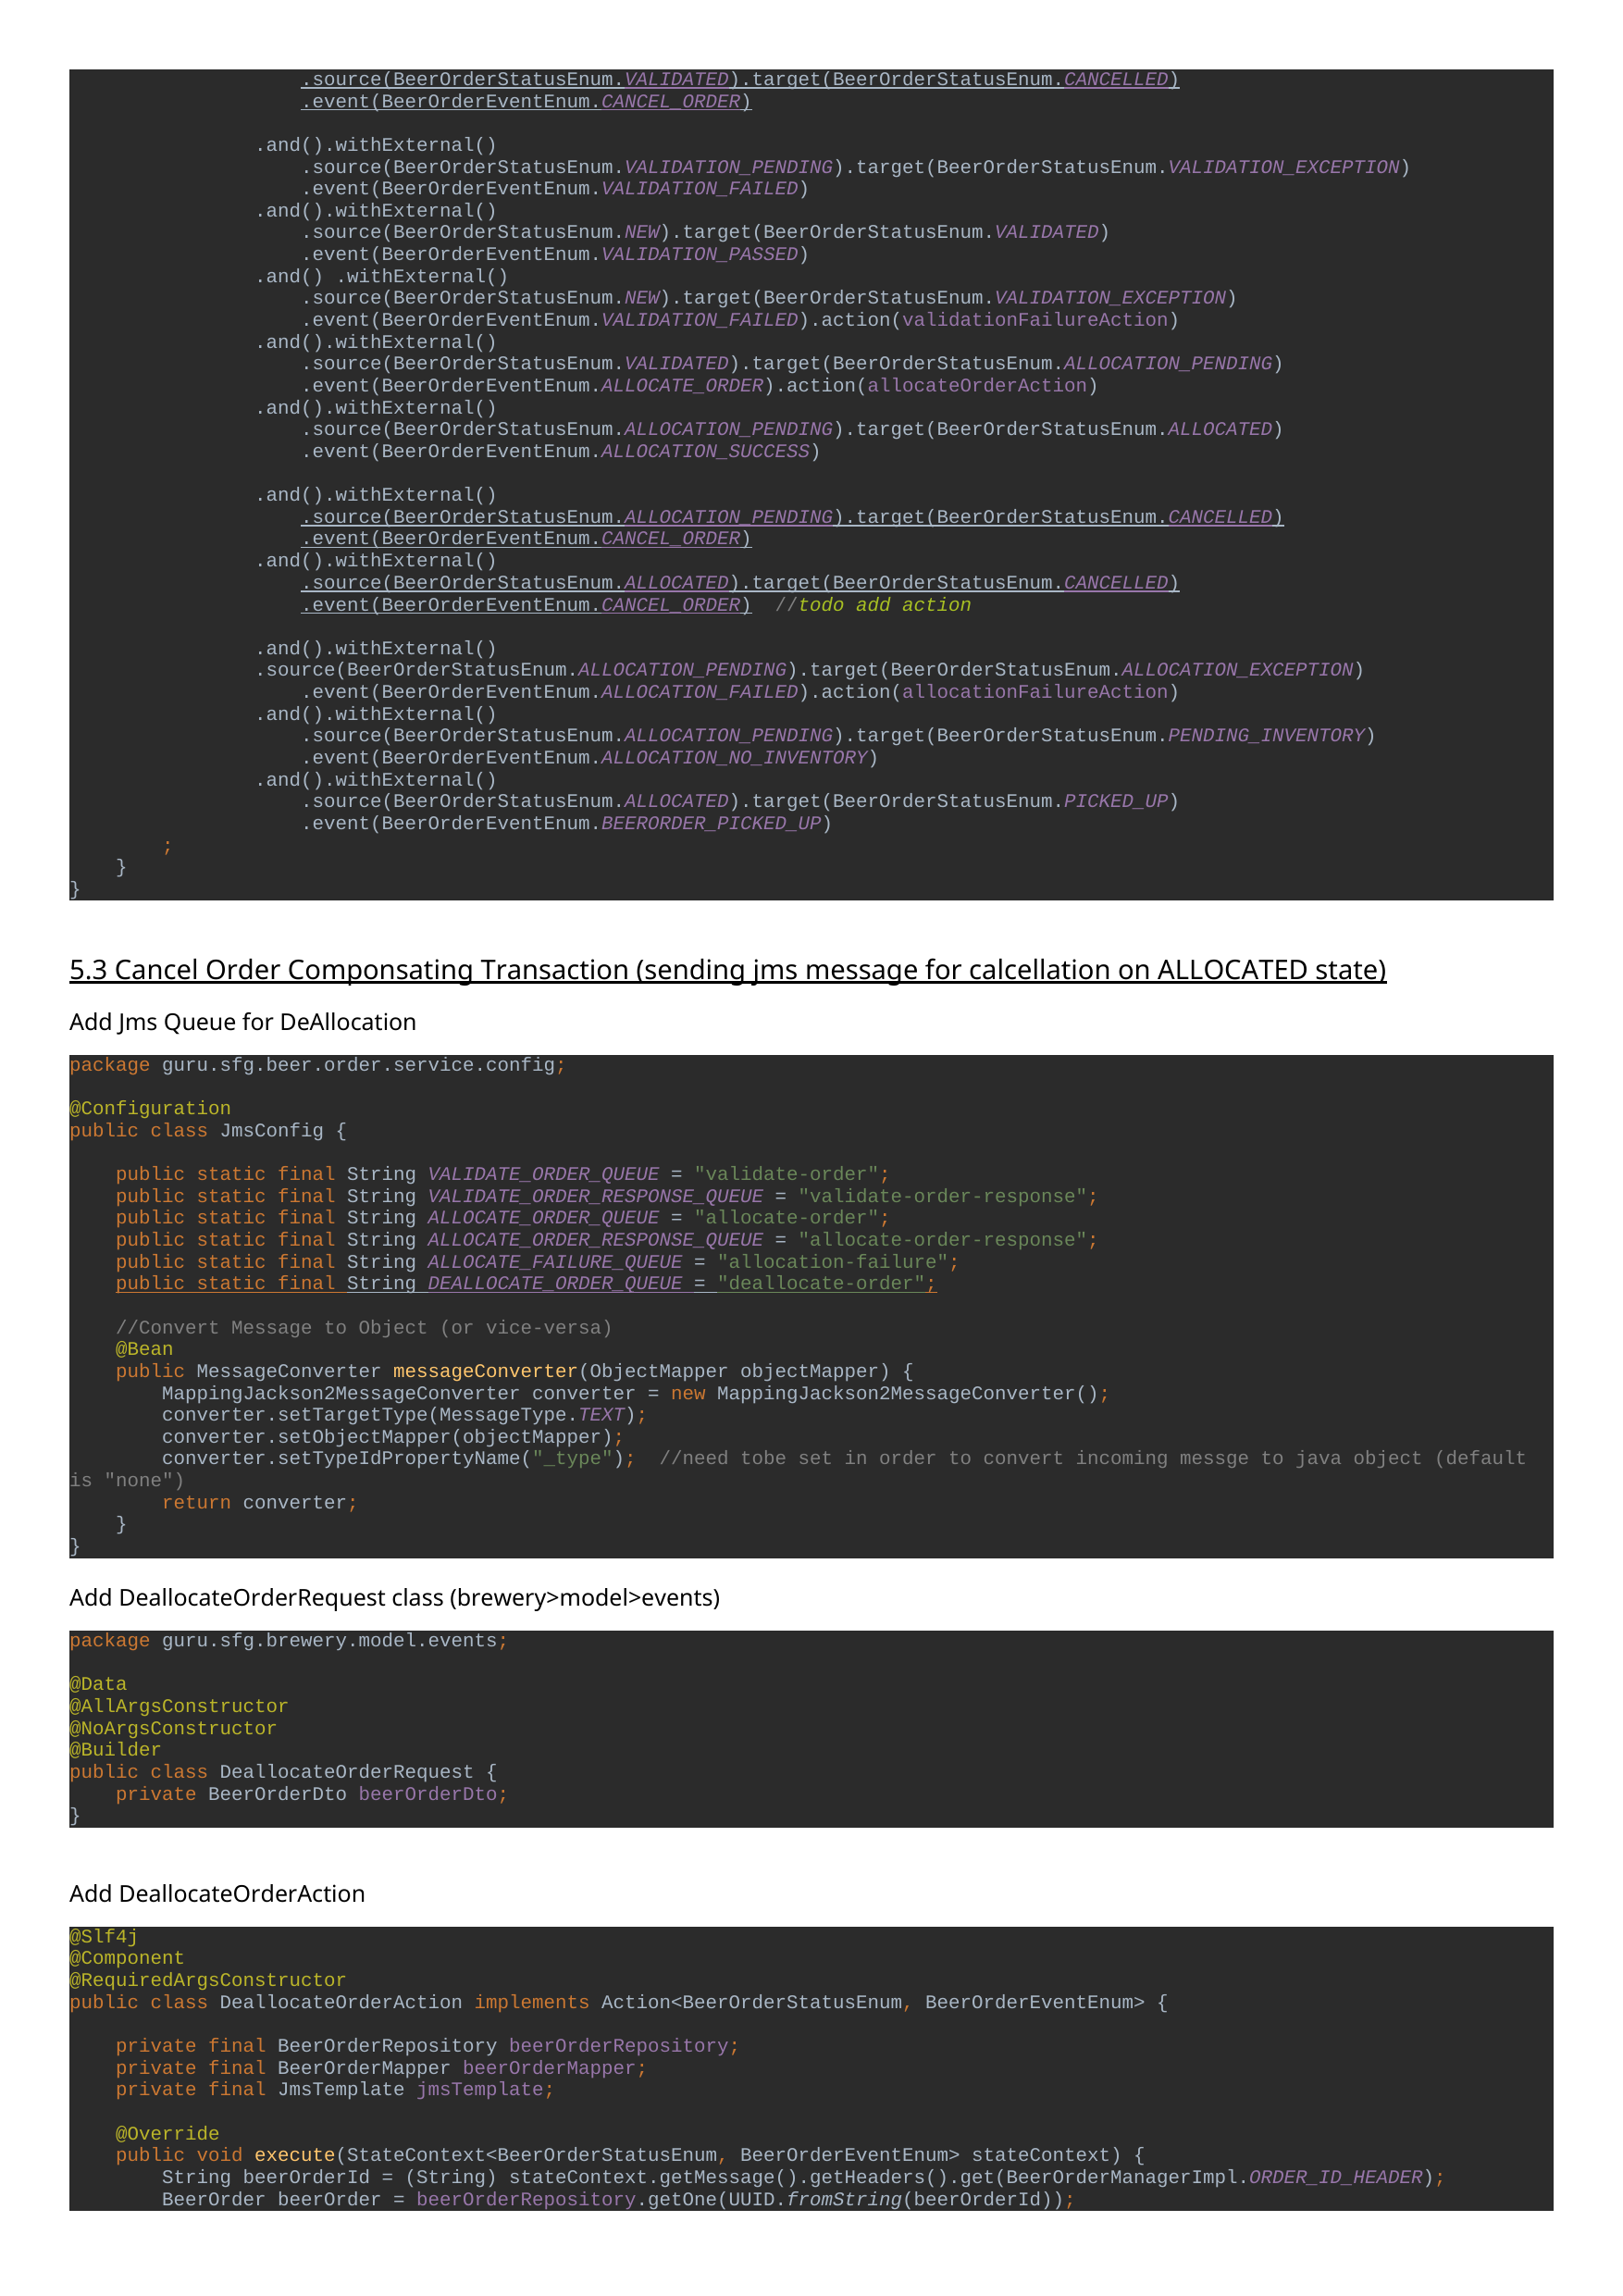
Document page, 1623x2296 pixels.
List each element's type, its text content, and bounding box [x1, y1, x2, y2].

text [69, 1927, 1554, 2211]
text Add DeallocateOrderAction [69, 1877, 1554, 1908]
text .and().withExternal() .source(BeerOrderStatusEnum.ALLOCATION_PENDING).target(BeerOrderStatusEnum.CANCELLED) .event(BeerOrderEventEnum.CANCEL_ORDER) .and().withExternal() .source(BeerOrderStatusEnum.ALLOCATED).target(BeerOrderStatusEnum.CANCELLED) .event(BeerOrderEventEnum.CANCEL_ORDER) //todo add action [69, 464, 1554, 616]
text 5.3 Cancel Order Componsating Transaction (sending jms message for calcellation on ALLOCATED state) [69, 950, 1554, 987]
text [69, 69, 1554, 113]
text package guru.sfg.beer.order.service.config; @Configuration public class JmsConfig { public static final String VALIDATE_ORDER_QUEUE = "validate-order"; public static final String VALIDATE_ORDER_RESPONSE_QUEUE = "validate-order-response"; public static final String ALLOCATE_ORDER_QUEUE = "allocate-order"; public static final String ALLOCATE_ORDER_RESPONSE_QUEUE = "allocate-order-response"; public static final String ALLOCATE_FAILURE_QUEUE = "allocation-failure"; public static final String DEALLOCATE_ORDER_QUEUE = "deallocate-order"; //Convert Message to Object (or vice-versa) @Bean public MessageConverter messageConverter(ObjectMapper objectMapper) { MappingJackson2MessageConverter converter = new MappingJackson2MessageConverter(); converter.setTargetType(MessageType.TEXT); converter.setObjectMapper(objectMapper); converter.setTypeIdPropertyName("_type"); //need tobe set in order to convert incoming messge to java object (default is "none") return converter; } } [69, 1055, 1554, 1558]
text package guru.sfg.brewery.model.events; @Data @AllArgsConstructor @NoArgsConstructor @Builder public class DeallocateOrderRequest { private BeerOrderDto beerOrderDto; } [69, 1631, 1554, 1828]
text .and().withExternal() .source(BeerOrderStatusEnum.ALLOCATION_PENDING).target(BeerOrderStatusEnum.ALLOCATION_EXCEPTION) .event(BeerOrderEventEnum.ALLOCATION_FAILED).action(allocationFailureAction) .and().withExternal() .source(BeerOrderStatusEnum.ALLOCATION_PENDING).target(BeerOrderStatusEnum.PENDING_INVENTORY) .event(BeerOrderEventEnum.ALLOCATION_NO_INVENTORY) .and().withExternal() .source(BeerOrderStatusEnum.ALLOCATED).target(BeerOrderStatusEnum.PICKED_UP) .event(BeerOrderEventEnum.BEERORDER_PICKED_UP) ; } } [69, 616, 1554, 900]
text Add Jms Queue for DeAllocation [69, 1005, 1554, 1037]
text .and().withExternal() .source(BeerOrderStatusEnum.VALIDATION_PENDING).target(BeerOrderStatusEnum.VALIDATION_EXCEPTION) .event(BeerOrderEventEnum.VALIDATION_FAILED) .and().withExternal() .source(BeerOrderStatusEnum.NEW).target(BeerOrderStatusEnum.VALIDATED) .event(BeerOrderEventEnum.VALIDATION_PASSED) .and() .withExternal() .source(BeerOrderStatusEnum.NEW).target(BeerOrderStatusEnum.VALIDATION_EXCEPTION) .event(BeerOrderEventEnum.VALIDATION_FAILED).action(validationFailureAction) .and().withExternal() .source(BeerOrderStatusEnum.VALIDATED).target(BeerOrderStatusEnum.ALLOCATION_PENDING) .event(BeerOrderEventEnum.ALLOCATE_ORDER).action(allocateOrderAction) .and().withExternal() .source(BeerOrderStatusEnum.ALLOCATION_PENDING).target(BeerOrderStatusEnum.ALLOCATED) .event(BeerOrderEventEnum.ALLOCATION_SUCCESS) [69, 113, 1554, 464]
text Add DeallocateOrderRequest class (brewery>model>events) [69, 1582, 1554, 1613]
